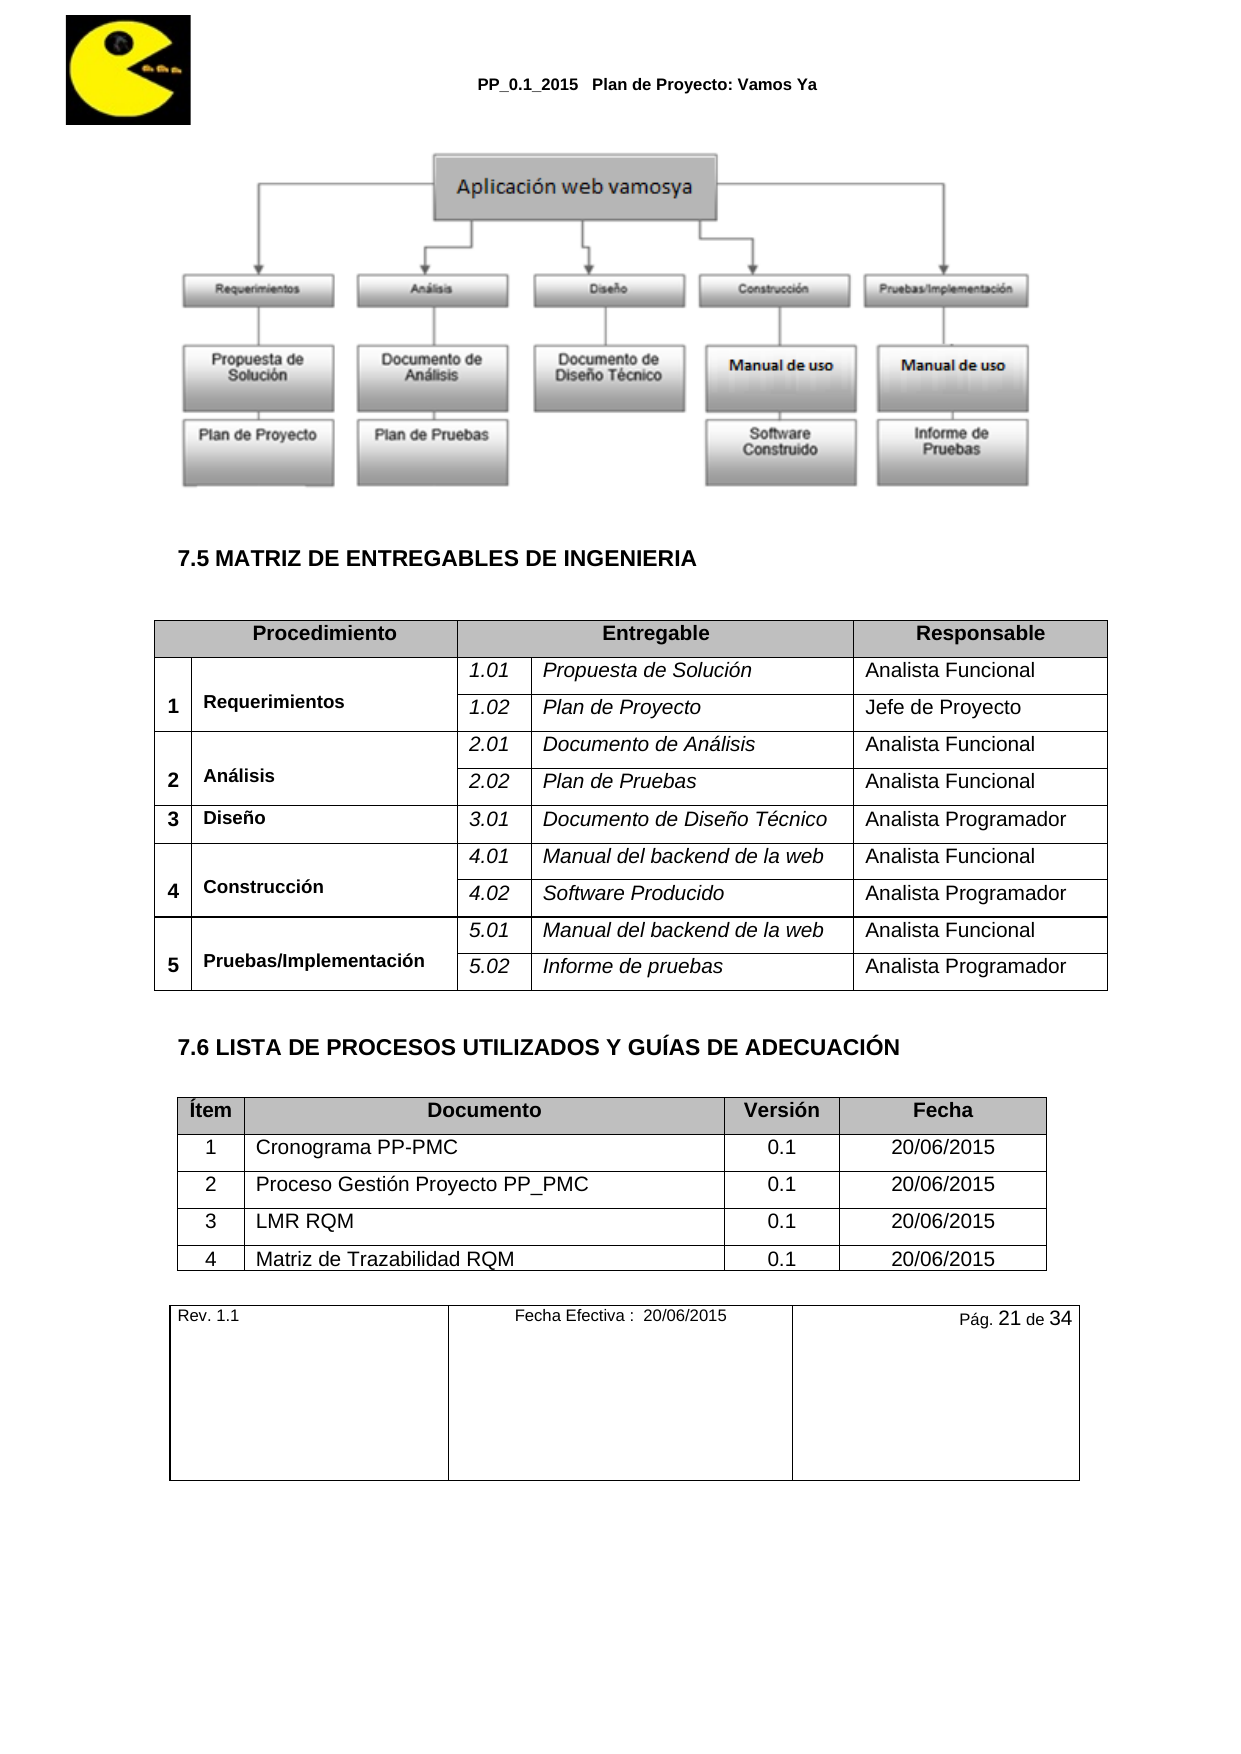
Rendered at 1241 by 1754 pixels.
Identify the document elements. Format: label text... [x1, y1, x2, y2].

table_cell 4 [155, 844, 191, 916]
table_cell Analista Programador [854, 806, 1107, 842]
table_cell 3.01 [458, 806, 531, 842]
table_cell 1.02 [458, 695, 531, 731]
table_header Versión [725, 1098, 839, 1134]
table_cell 2 [155, 732, 191, 805]
table_cell Pruebas/Implementación [192, 918, 457, 990]
table_cell Analista Funcional [854, 769, 1107, 805]
table_cell 5 [155, 918, 191, 990]
table_cell LMR RQM [245, 1209, 724, 1245]
table_cell Analista Funcional [854, 658, 1107, 694]
table_cell Analista Programador [854, 880, 1107, 916]
table_cell Manual del backend de la web [532, 918, 853, 953]
table_header Procedimiento [155, 621, 457, 657]
table_cell 2.02 [458, 769, 531, 805]
table_cell Plan de Pruebas [532, 769, 853, 805]
table_cell 3 [178, 1209, 244, 1245]
table_cell Jefe de Proyecto [854, 695, 1107, 731]
table_cell 20/06/2015 [840, 1172, 1046, 1208]
table_cell Documento de Análisis [532, 732, 853, 768]
list MATRIZ DE ENTREGABLES DE INGENIERIA [177, 545, 1063, 571]
table_header Documento [245, 1098, 724, 1134]
table_cell 3 [155, 806, 191, 842]
table_cell 1.01 [458, 658, 531, 694]
table_cell Analista Funcional [854, 732, 1107, 768]
table_cell 4 [178, 1246, 244, 1270]
table_cell Cronograma PP-PMC [245, 1135, 724, 1171]
table_header Fecha [840, 1098, 1046, 1134]
table_cell 0.1 [725, 1172, 839, 1208]
table_cell Documento de Diseño Técnico [532, 806, 853, 842]
table_cell 0.1 [725, 1246, 839, 1270]
table_cell Analista Programador [854, 954, 1107, 990]
table_header Entregable [458, 621, 853, 657]
table_cell Proceso Gestión Proyecto PP_PMC [245, 1172, 724, 1208]
table_cell 1 [155, 658, 191, 731]
table_cell Plan de Proyecto [532, 695, 853, 731]
table_cell Análisis [192, 732, 457, 805]
table_cell Informe de pruebas [532, 954, 853, 990]
table_cell 20/06/2015 [840, 1209, 1046, 1245]
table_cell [245, 1246, 724, 1270]
table_cell 1 [178, 1135, 244, 1171]
table_cell Requerimientos [192, 658, 457, 731]
picture [177, 147, 1037, 496]
table_cell 0.1 [725, 1135, 839, 1171]
table_cell 4.01 [458, 844, 531, 879]
picture [65, 15, 191, 125]
table_cell 2 [178, 1172, 244, 1208]
table_cell 2.01 [458, 732, 531, 768]
table_cell Manual del backend de la web [532, 844, 853, 879]
table_cell 20/06/2015 [840, 1246, 1046, 1270]
table_cell Diseño [192, 806, 457, 842]
table_cell Propuesta de Solución [532, 658, 853, 694]
table_cell Construcción [192, 844, 457, 916]
table_cell Analista Funcional [854, 844, 1107, 879]
table_cell 5.02 [458, 954, 531, 990]
table_cell 0.1 [725, 1209, 839, 1245]
table_header Ítem [178, 1098, 244, 1134]
table_cell 5.01 [458, 918, 531, 953]
table_header Responsable [854, 621, 1107, 657]
table_cell Software Producido [532, 880, 853, 916]
table_cell 20/06/2015 [840, 1135, 1046, 1171]
table_cell Analista Funcional [854, 918, 1107, 953]
text 7.6 LISTA DE PROCESOS UTILIZADOS Y GUÍAS DE ADECUACIÓN [177, 1034, 1063, 1060]
table_cell 4.02 [458, 880, 531, 916]
